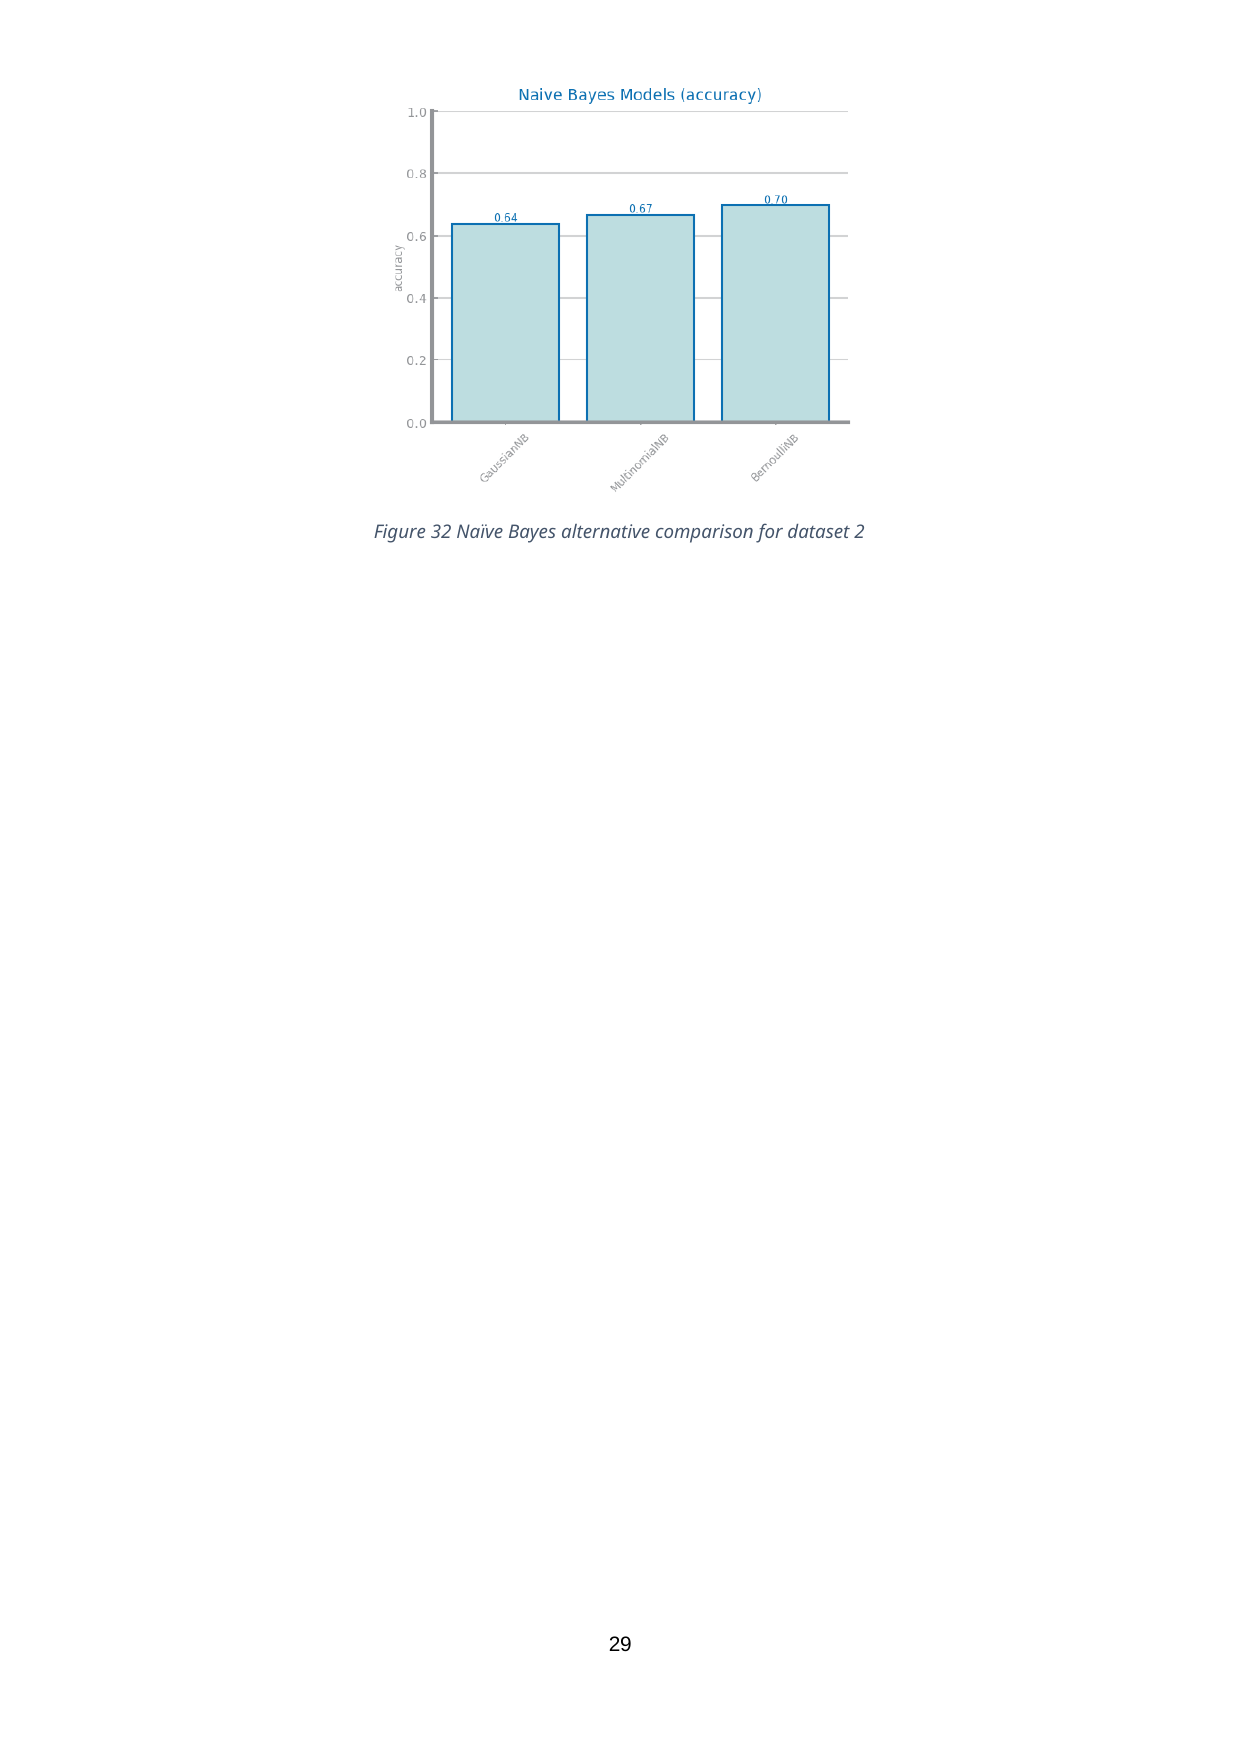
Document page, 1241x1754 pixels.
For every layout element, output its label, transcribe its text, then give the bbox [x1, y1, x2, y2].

text Figure 32 Naïve Bayes alternative comparison for dataset 2 [75, 518, 1165, 544]
picture [379, 75, 861, 507]
